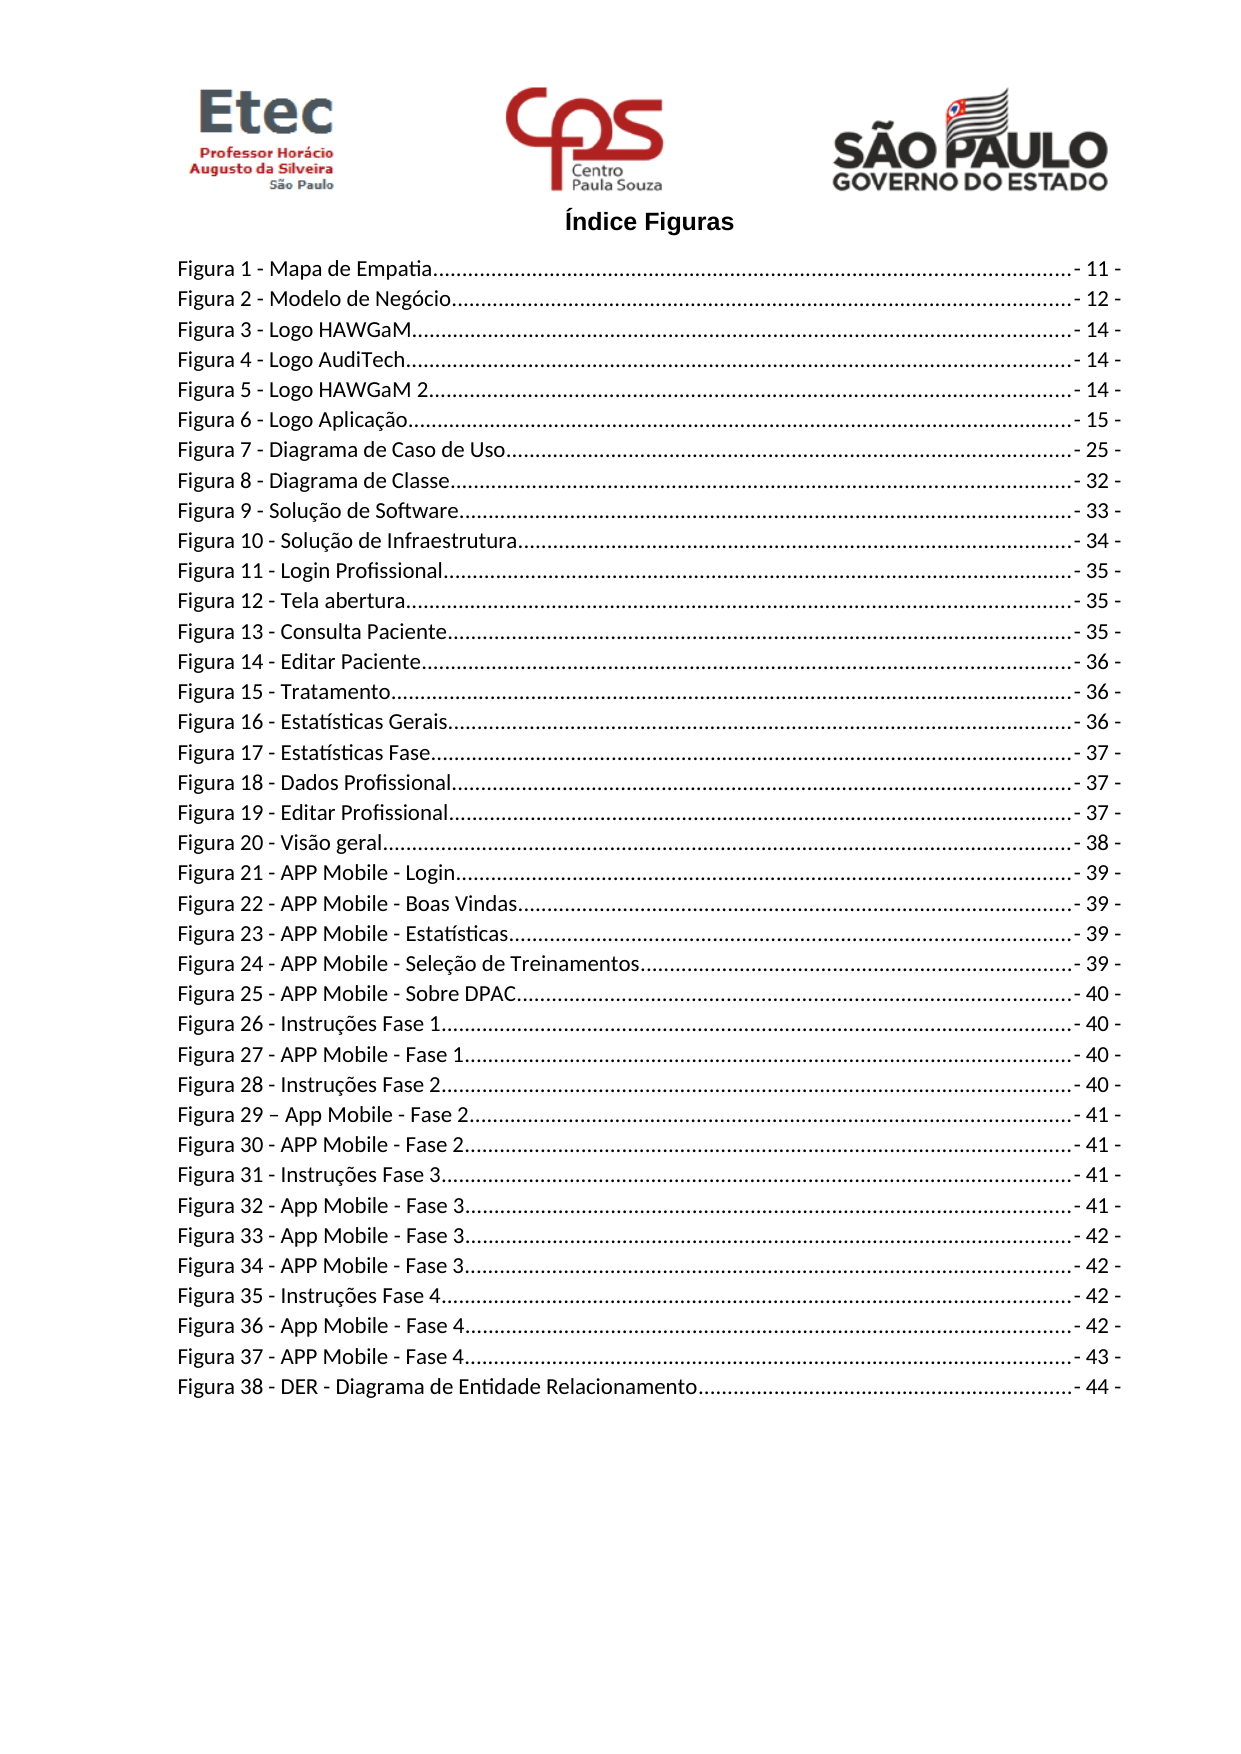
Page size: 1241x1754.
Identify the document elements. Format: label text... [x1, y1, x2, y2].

text Figura 31 - Instruções Fase 3 - 41 - [177, 1161, 1122, 1189]
text Figura 5 - Logo HAWGaM 2 - 14 - [177, 375, 1122, 403]
text Figura 14 - Editar Paciente - 36 - [177, 647, 1122, 675]
text Figura 9 - Solução de Software - 33 - [177, 496, 1122, 524]
text Figura 21 - APP Mobile - Login - 39 - [177, 858, 1122, 887]
text Figura 34 - APP Mobile - Fase 3 - 42 - [177, 1251, 1122, 1279]
text Figura 23 - APP Mobile - Estatísticas - 39 - [177, 919, 1122, 947]
text Figura 3 - Logo HAWGaM - 14 - [177, 315, 1122, 343]
text Figura 16 - Estatísticas Gerais - 36 - [177, 707, 1122, 736]
text Figura 24 - APP Mobile - Seleção de Treinamentos - 39 - [177, 949, 1122, 977]
text Figura 15 - Tratamento - 36 - [177, 677, 1122, 705]
text Figura 37 - APP Mobile - Fase 4 - 43 - [177, 1342, 1122, 1370]
text Figura 25 - APP Mobile - Sobre DPAC - 40 - [177, 979, 1122, 1007]
text Figura 4 - Logo AudiTech - 14 - [177, 345, 1122, 373]
text Figura 33 - App Mobile - Fase 3 - 42 - [177, 1221, 1122, 1249]
text Figura 17 - Estatísticas Fase - 37 - [177, 738, 1122, 766]
text Figura 27 - APP Mobile - Fase 1 - 40 - [177, 1040, 1122, 1068]
text Figura 2 - Modelo de Negócio - 12 - [177, 284, 1122, 313]
text Figura 8 - Diagrama de Classe - 32 - [177, 466, 1122, 494]
text Figura 13 - Consulta Paciente - 35 - [177, 617, 1122, 645]
text Figura 1 - Mapa de Empatia - 11 - [177, 254, 1122, 282]
text Índice Figuras [177, 207, 1122, 235]
text Figura 12 - Tela abertura - 35 - [177, 587, 1122, 615]
text Figura 19 - Editar Profissional - 37 - [177, 798, 1122, 826]
text Figura 36 - App Mobile - Fase 4 - 42 - [177, 1312, 1122, 1340]
text Figura 22 - APP Mobile - Boas Vindas - 39 - [177, 889, 1122, 917]
text Figura 7 - Diagrama de Caso de Uso - 25 - [177, 436, 1122, 464]
text Figura 35 - Instruções Fase 4 - 42 - [177, 1281, 1122, 1309]
text Figura 38 - DER - Diagrama de Entidade Relacionamento - 44 - [177, 1372, 1122, 1400]
picture [177, 73, 1123, 207]
text Figura 32 - App Mobile - Fase 3 - 41 - [177, 1191, 1122, 1219]
text Figura 18 - Dados Profissional - 37 - [177, 768, 1122, 796]
text Figura 20 - Visão geral - 38 - [177, 828, 1122, 856]
text Figura 10 - Solução de Infraestrutura - 34 - [177, 526, 1122, 554]
text Figura 28 - Instruções Fase 2 - 40 - [177, 1070, 1122, 1098]
text Figura 29 – App Mobile - Fase 2 - 41 - [177, 1100, 1122, 1128]
text Figura 26 - Instruções Fase 1 - 40 - [177, 1009, 1122, 1038]
text Figura 6 - Logo Aplicação - 15 - [177, 405, 1122, 433]
text Figura 11 - Login Profissional - 35 - [177, 556, 1122, 584]
text Figura 30 - APP Mobile - Fase 2 - 41 - [177, 1130, 1122, 1158]
